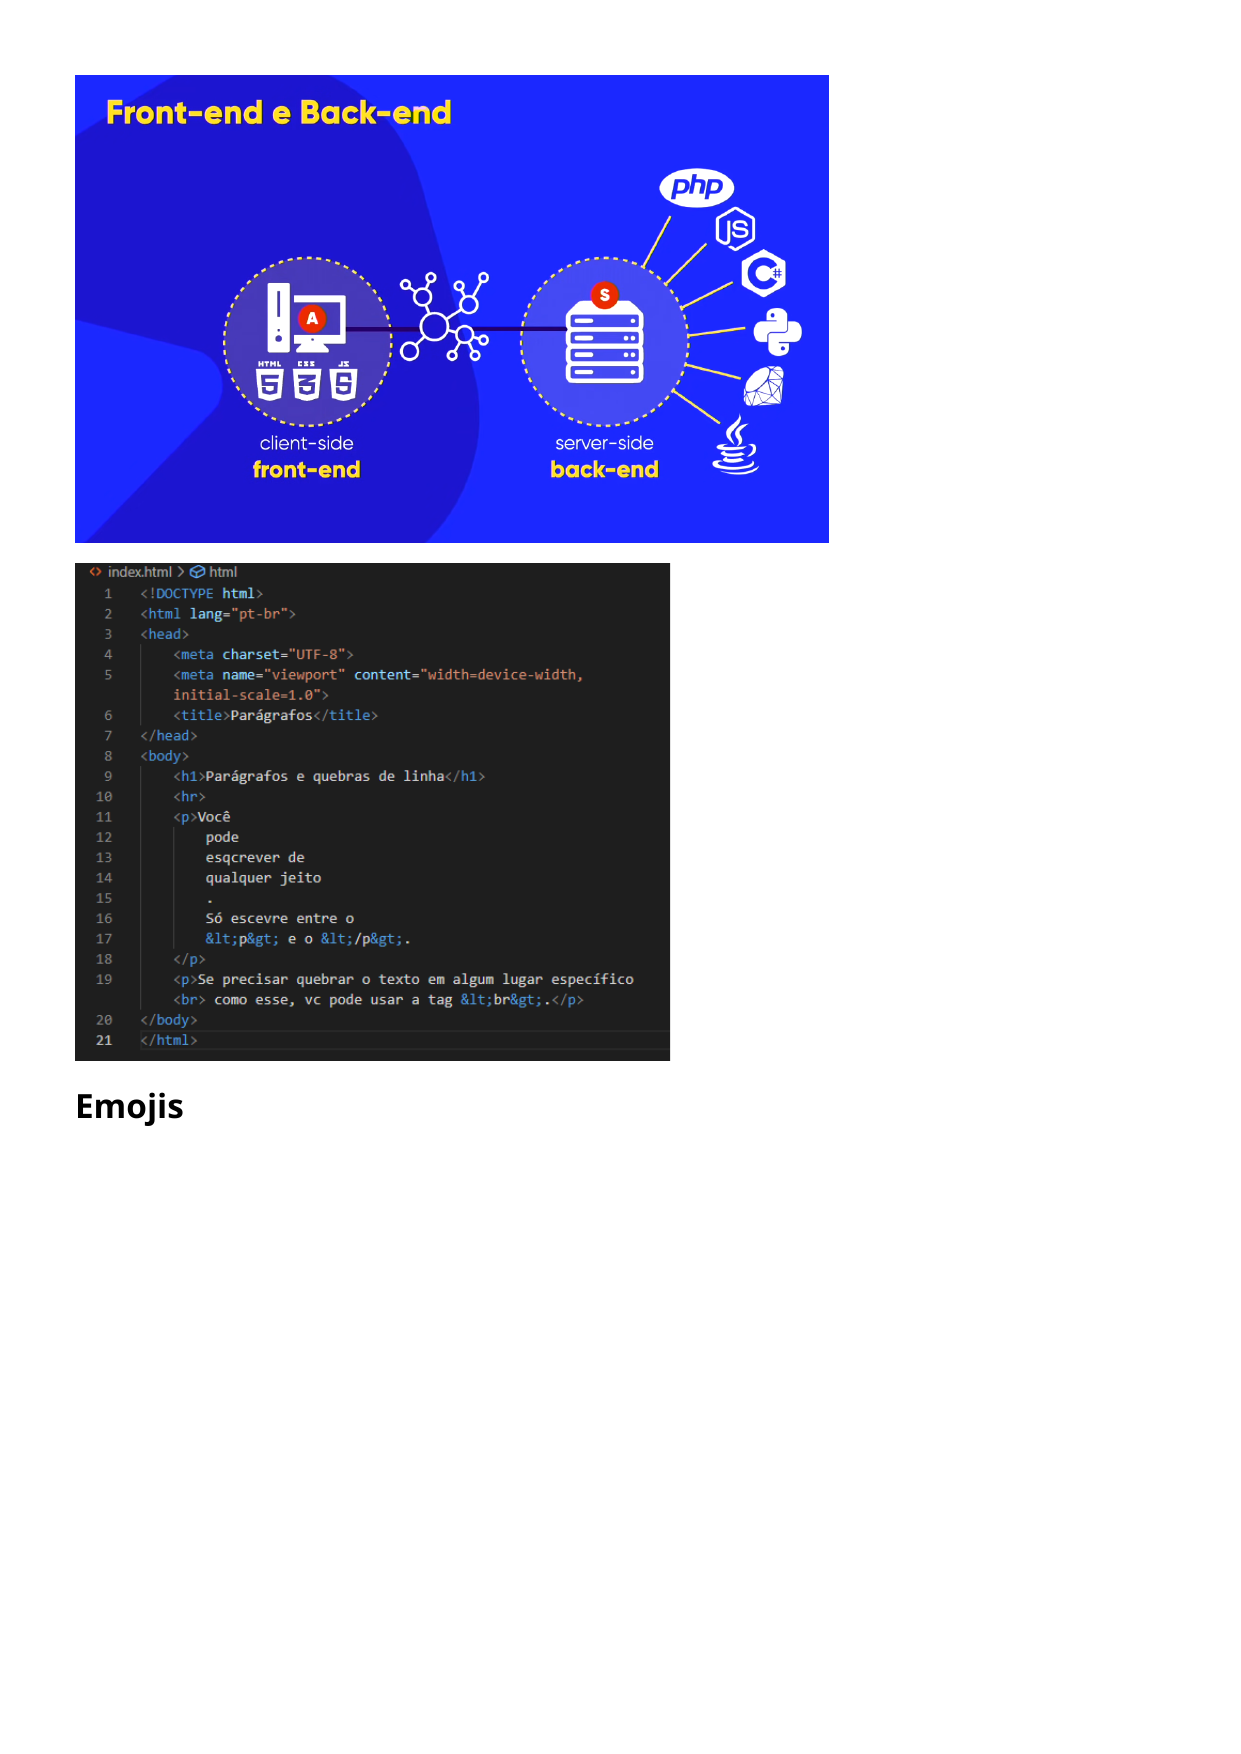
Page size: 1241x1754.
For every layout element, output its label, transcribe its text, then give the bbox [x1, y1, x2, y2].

picture [75, 563, 671, 1061]
picture [75, 75, 829, 543]
text Emojis [75, 1083, 1165, 1128]
